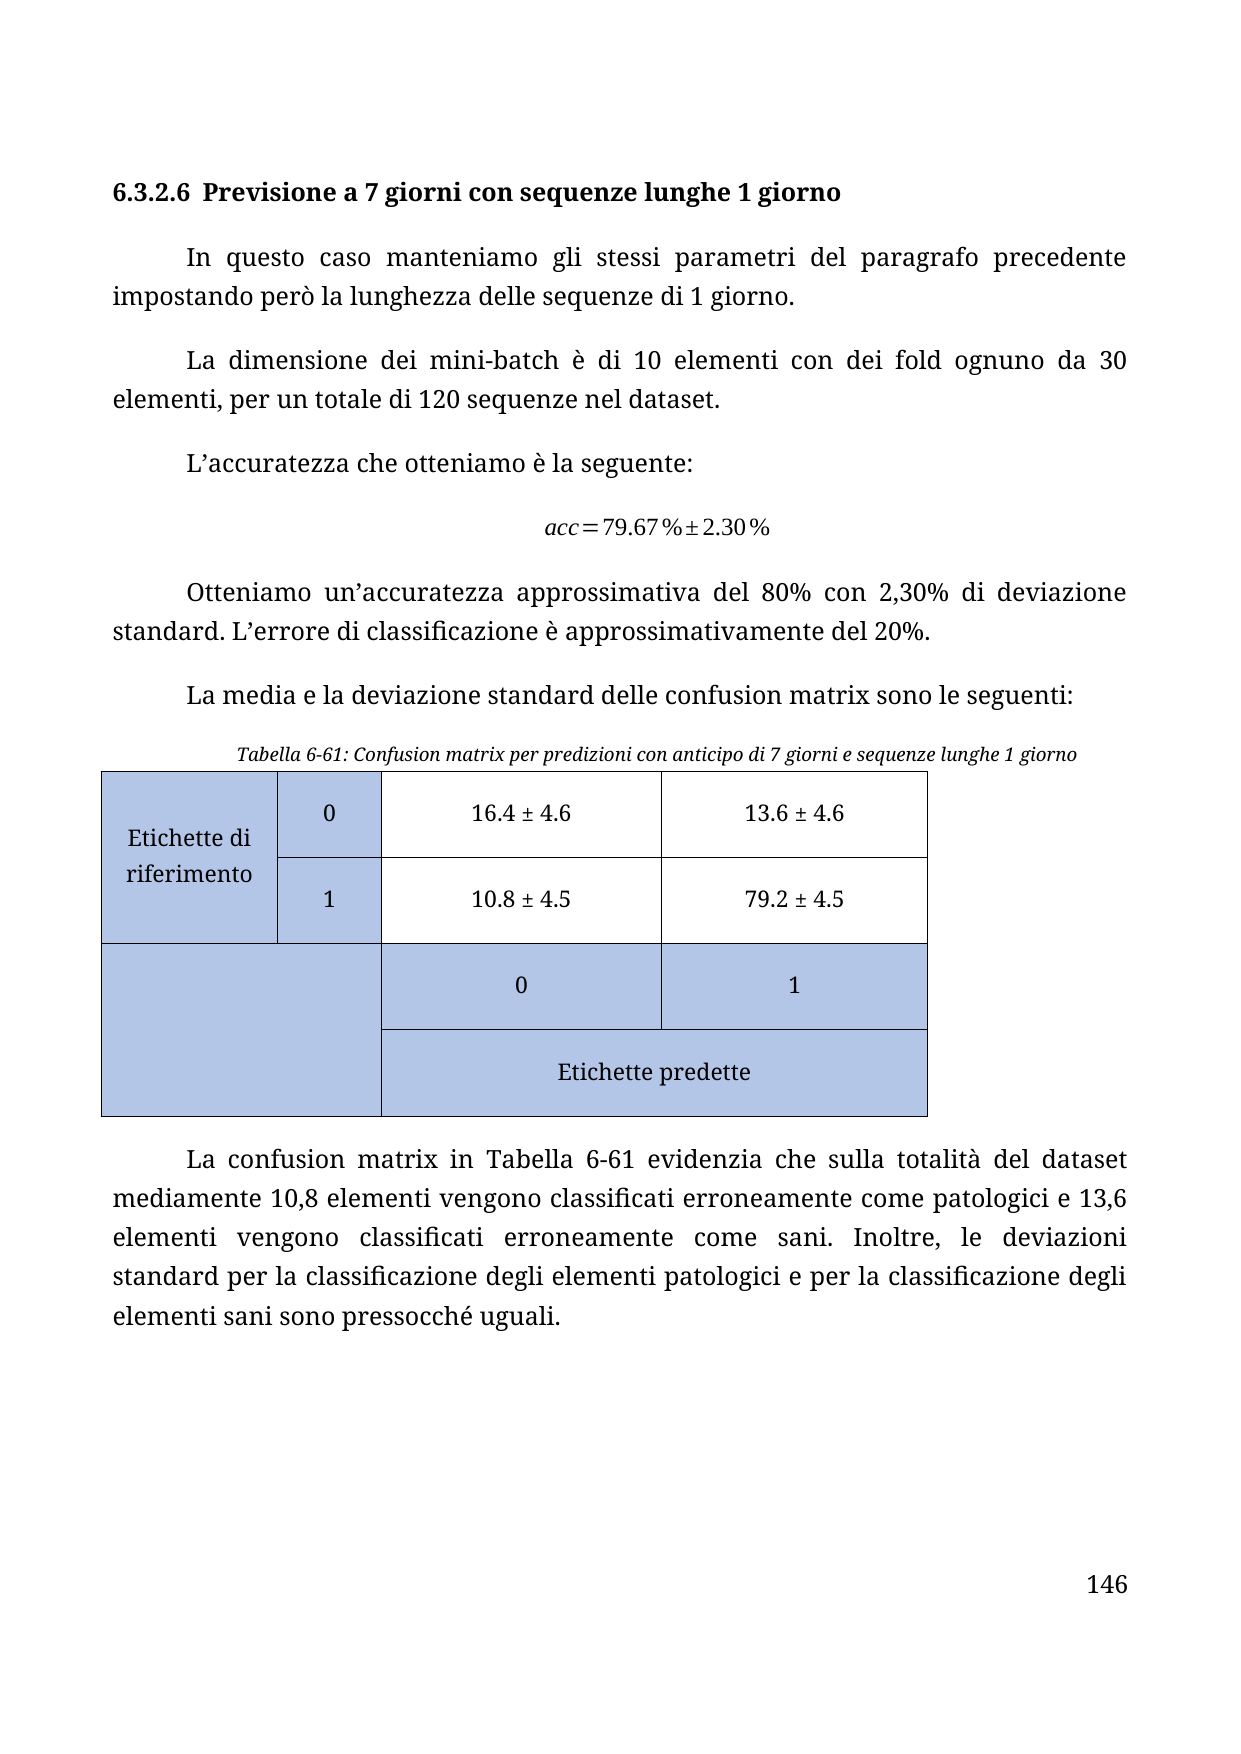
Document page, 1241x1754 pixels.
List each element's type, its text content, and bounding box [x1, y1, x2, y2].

table_cell 1 [662, 944, 927, 1029]
subtitle Previsione a 7 giorni con sequenze lunghe 1 giorno [112, 175, 1128, 209]
table_cell 79.2 ± 4.5 [662, 858, 927, 943]
text La media e la deviazione standard delle confusion matrix sono le seguenti: [112, 677, 1128, 712]
table_cell 1 [278, 858, 381, 943]
table_header Etichette di riferimento [102, 772, 277, 943]
text La dimensione dei mini-batch è di 10 elementi con dei fold ognuno da 30 elementi, per un totale di 120 sequenze nel dataset. [112, 342, 1128, 416]
table_header 0 [278, 772, 381, 857]
table_cell Etichette predette [382, 1030, 927, 1116]
table_cell 0 [382, 944, 661, 1029]
table_cell [102, 944, 381, 1116]
text Otteniamo un’accuratezza approssimativa del 80% con 2,30% di deviazione standard. L’errore di classificazione è approssimativamente del 20%. [112, 574, 1128, 647]
text In questo caso manteniamo gli stessi parametri del paragrafo precedente impostando però la lunghezza delle sequenze di 1 giorno. [112, 239, 1128, 312]
table_header 16.4 ± 4.6 [382, 772, 661, 857]
text L’accuratezza che otteniamo è la seguente: [112, 446, 1128, 480]
table_cell 10.8 ± 4.5 [382, 858, 661, 943]
table_header 13.6 ± 4.6 [662, 772, 927, 857]
